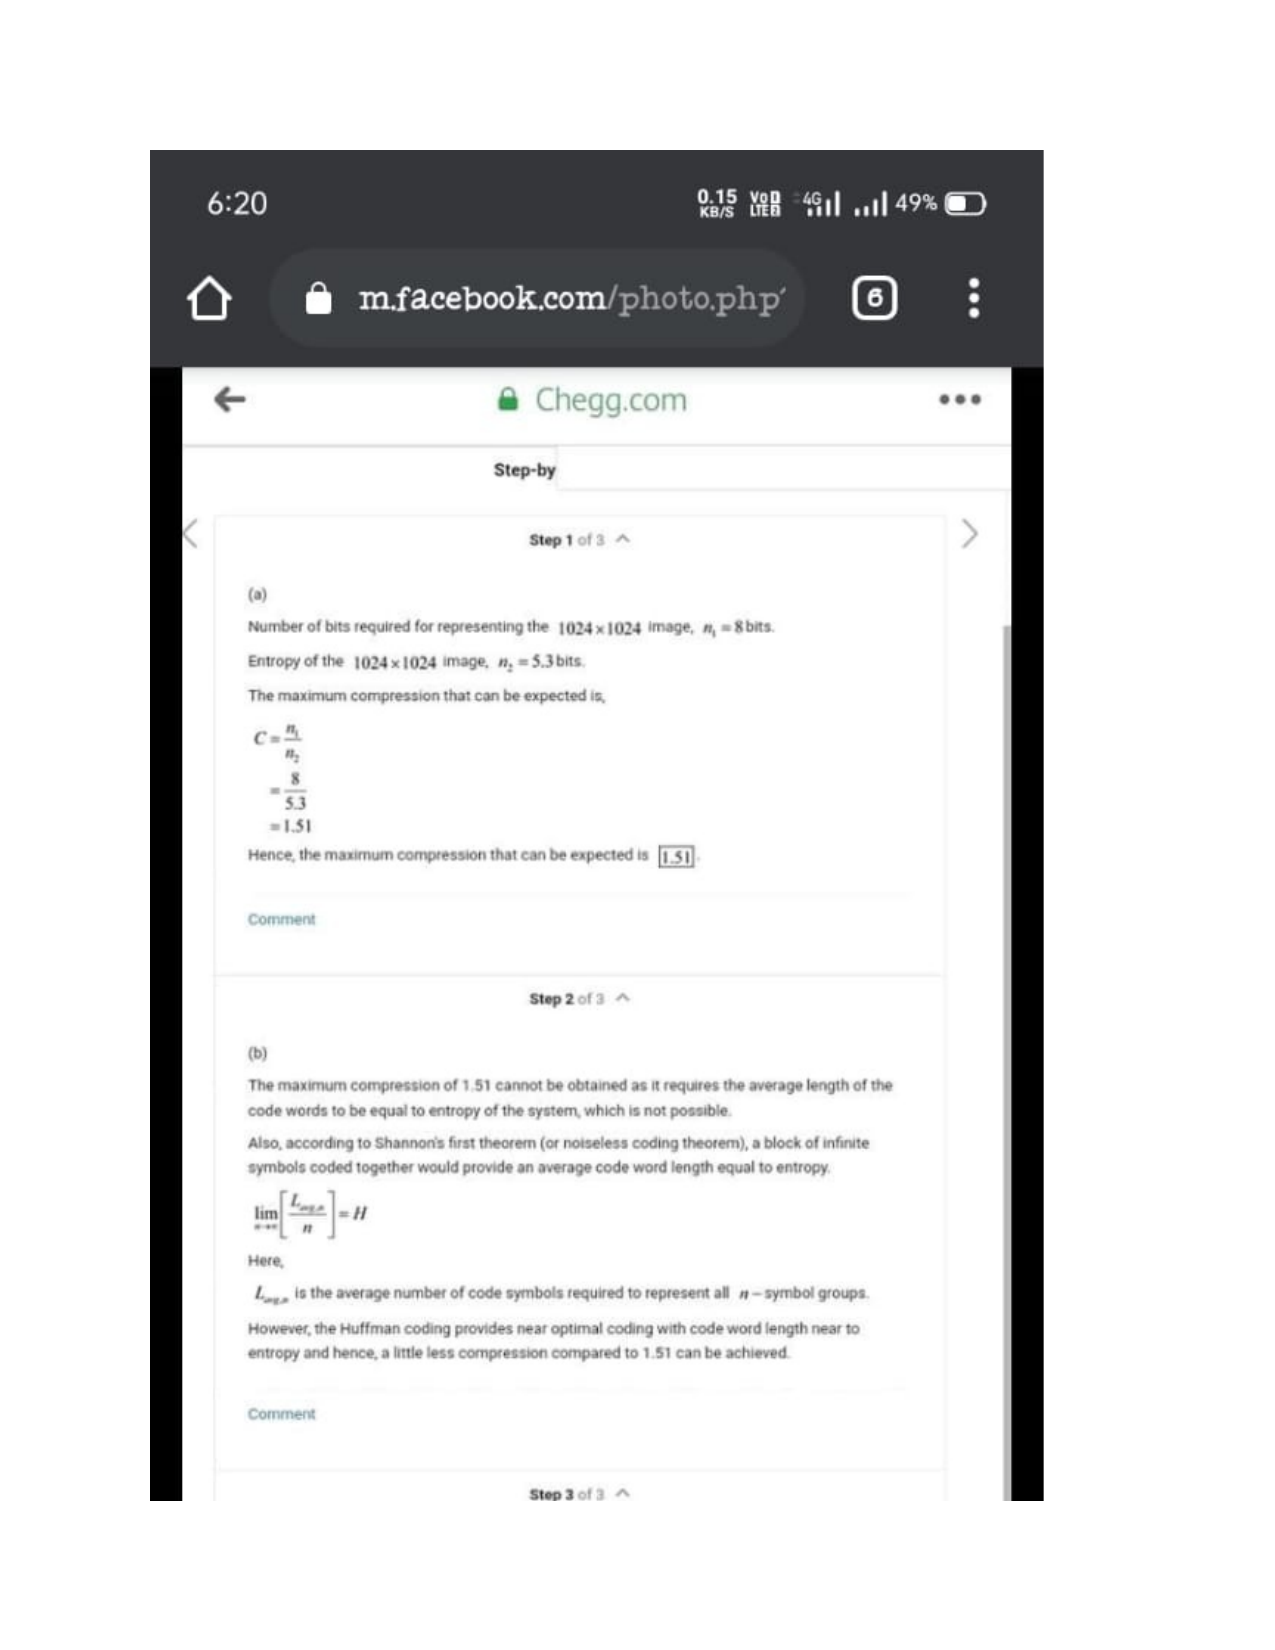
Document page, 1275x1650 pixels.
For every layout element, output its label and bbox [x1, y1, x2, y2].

picture [150, 150, 1044, 1501]
